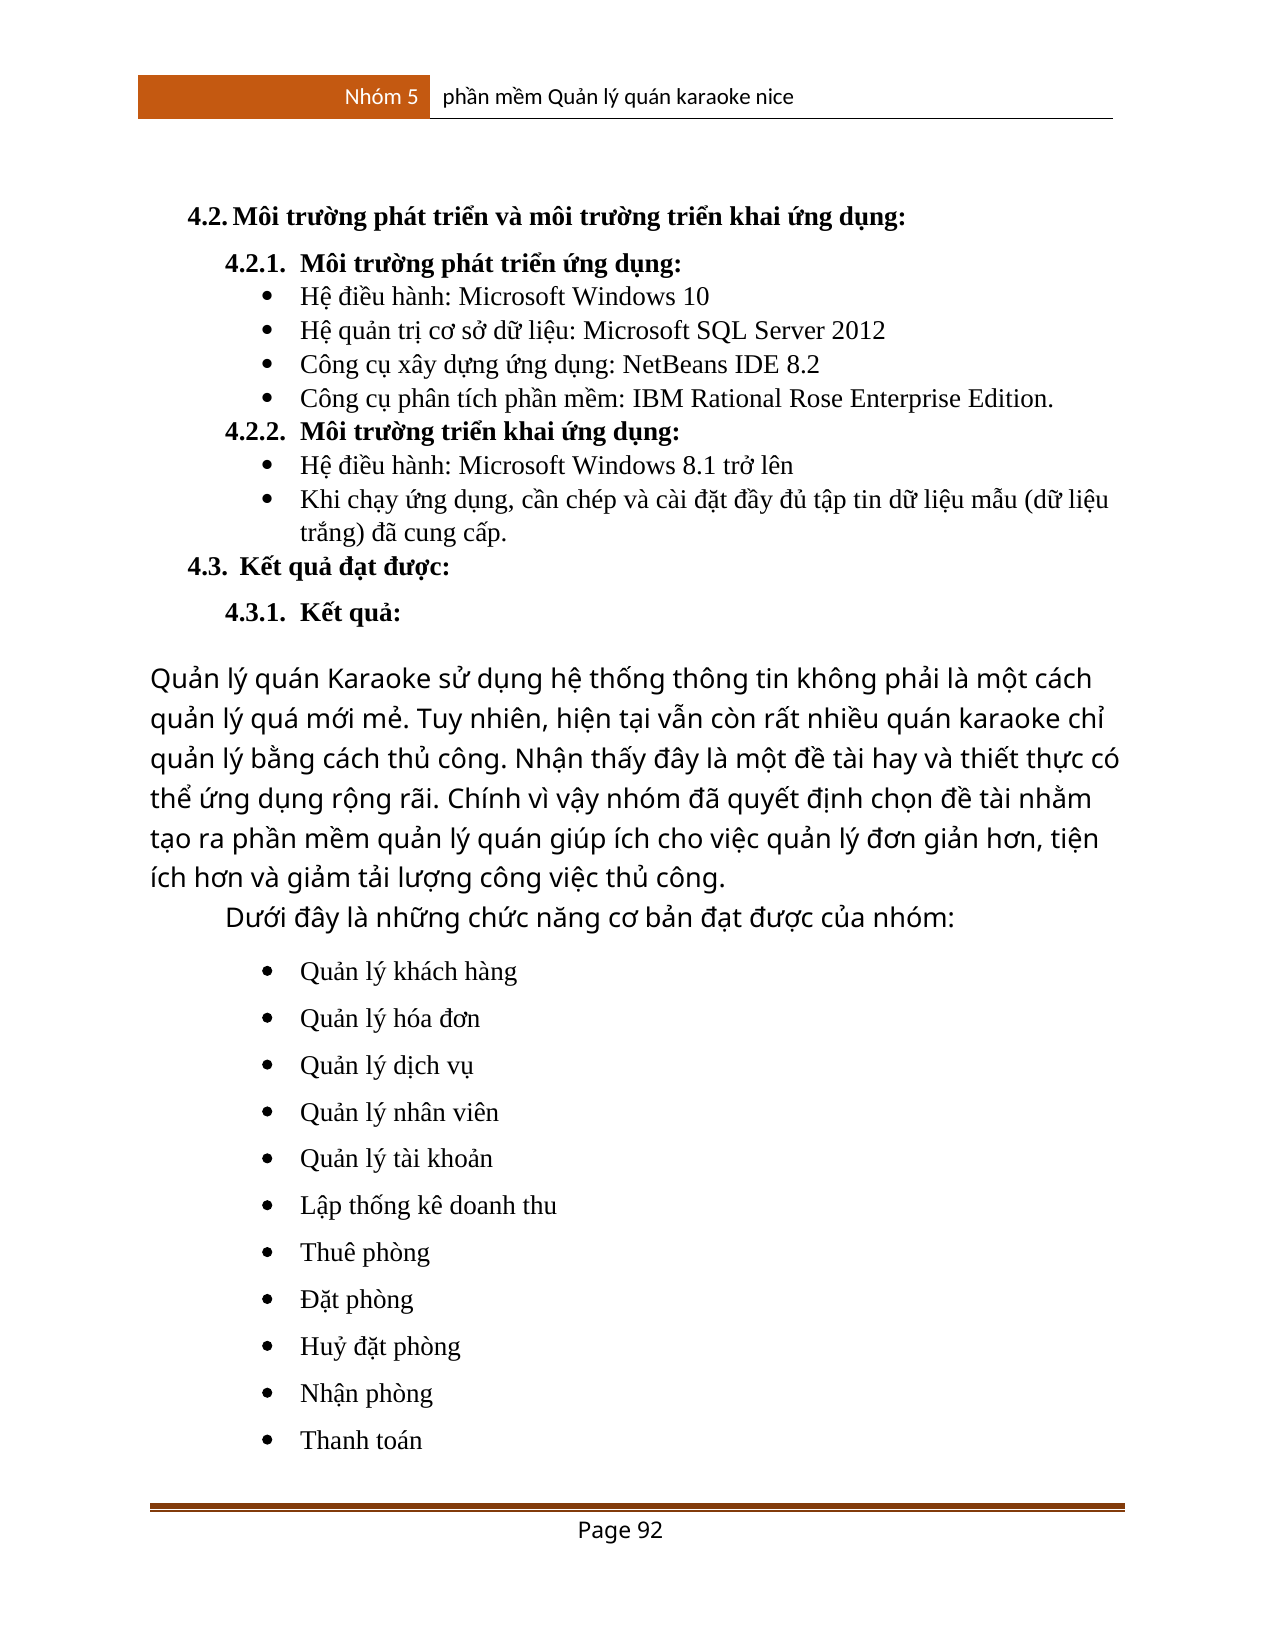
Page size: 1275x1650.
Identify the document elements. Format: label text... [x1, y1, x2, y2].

list Quản lý hóa đơn [262, 1002, 1125, 1033]
list Huỷ đặt phòng [262, 1330, 1125, 1361]
list Hệ điều hành: Microsoft Windows 8.1 trở lên [262, 449, 1125, 480]
list Quản lý tài khoản [262, 1143, 1125, 1174]
list Kết quả: [225, 597, 1125, 628]
text Quản lý quán Karaoke sử dụng hệ thống thông tin không phải là một cách quản lý quá mới mẻ. Tuy nhiên, hiện tại vẫn còn rất nhiều quán karaoke chỉ quản lý bằng cách thủ công. Nhận thấy đây là một đề tài hay và thiết thực có thể ứng dụng rộng rãi. Chính vì vậy nhóm đã quyết định chọn đề tài nhằm tạo ra phần mềm quản lý quán giúp ích cho việc quản lý đơn giản hơn, tiện ích hơn và giảm tải lượng công việc thủ công. Dưới đây là những chức năng cơ bản đạt được của nhóm: [150, 660, 1125, 936]
list Môi trường phát triển và môi trường triển khai ứng dụng: [187, 200, 1125, 231]
list Hệ quản trị cơ sở dữ liệu: Microsoft SQL Server 2012 [262, 314, 1125, 345]
list Khi chạy ứng dụng, cần chép và cài đặt đầy đủ tập tin dữ liệu mẫu (dữ liệu trắng) đã cung cấp. [262, 483, 1125, 547]
list Quản lý khách hàng [262, 955, 1125, 986]
list Môi trường triển khai ứng dụng: [225, 415, 1125, 447]
list Thuê phòng [262, 1236, 1125, 1268]
list Hệ điều hành: Microsoft Windows 10 [262, 280, 1125, 312]
list Lập thống kê doanh thu [262, 1189, 1125, 1221]
list Công cụ xây dựng ứng dụng: NetBeans IDE 8.2 [262, 348, 1125, 379]
list Quản lý dịch vụ [262, 1049, 1125, 1080]
list Nhận phòng [262, 1377, 1125, 1408]
list Công cụ phân tích phần mềm: IBM Rational Rose Enterprise Edition. [262, 382, 1125, 413]
list Kết quả đạt được: [187, 550, 1125, 581]
list Môi trường phát triển ứng dụng: [225, 247, 1125, 278]
list Thanh toán [262, 1424, 1125, 1455]
list Đặt phòng [262, 1283, 1125, 1314]
list Quản lý nhân viên [262, 1096, 1125, 1127]
